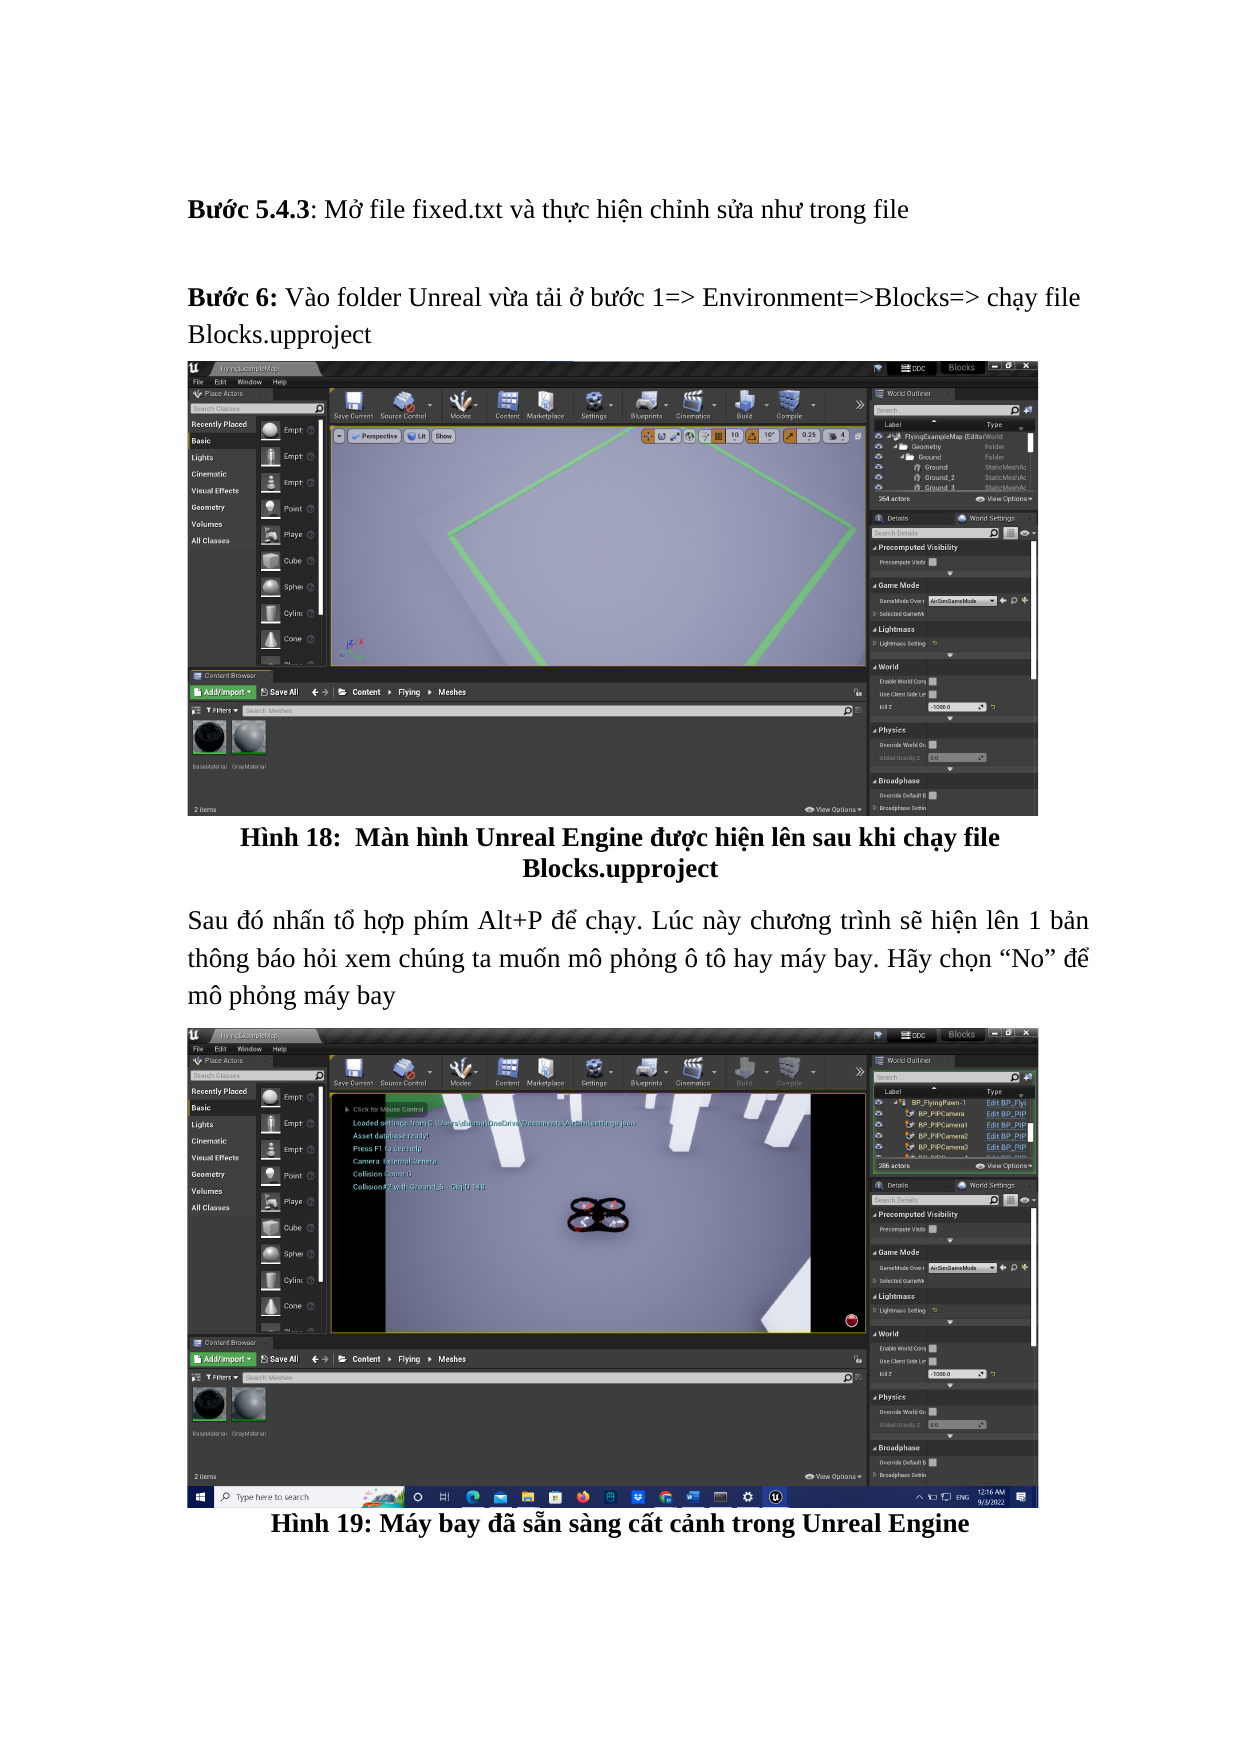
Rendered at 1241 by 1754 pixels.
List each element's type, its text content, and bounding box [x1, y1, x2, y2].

text Sau đó nhấn tổ hợp phím Alt+P để chạy. Lúc này chương trình sẽ hiện lên 1 bản thông báo hỏi xem chúng ta muốn mô phỏng ô tô hay máy bay. Hãy chọn “No” để mô phỏng máy bay [187, 904, 1090, 1010]
picture [187, 1028, 1039, 1508]
text Bước 5.4.3: Mở file fixed.txt và thực hiện chỉnh sửa như trong file [187, 193, 1090, 225]
text Bước 6: Vào folder Unreal vừa tải ở bước 1=> Environment=>Blocks=> chạy file Blocks.upproject [187, 281, 1090, 349]
picture [187, 361, 1039, 816]
